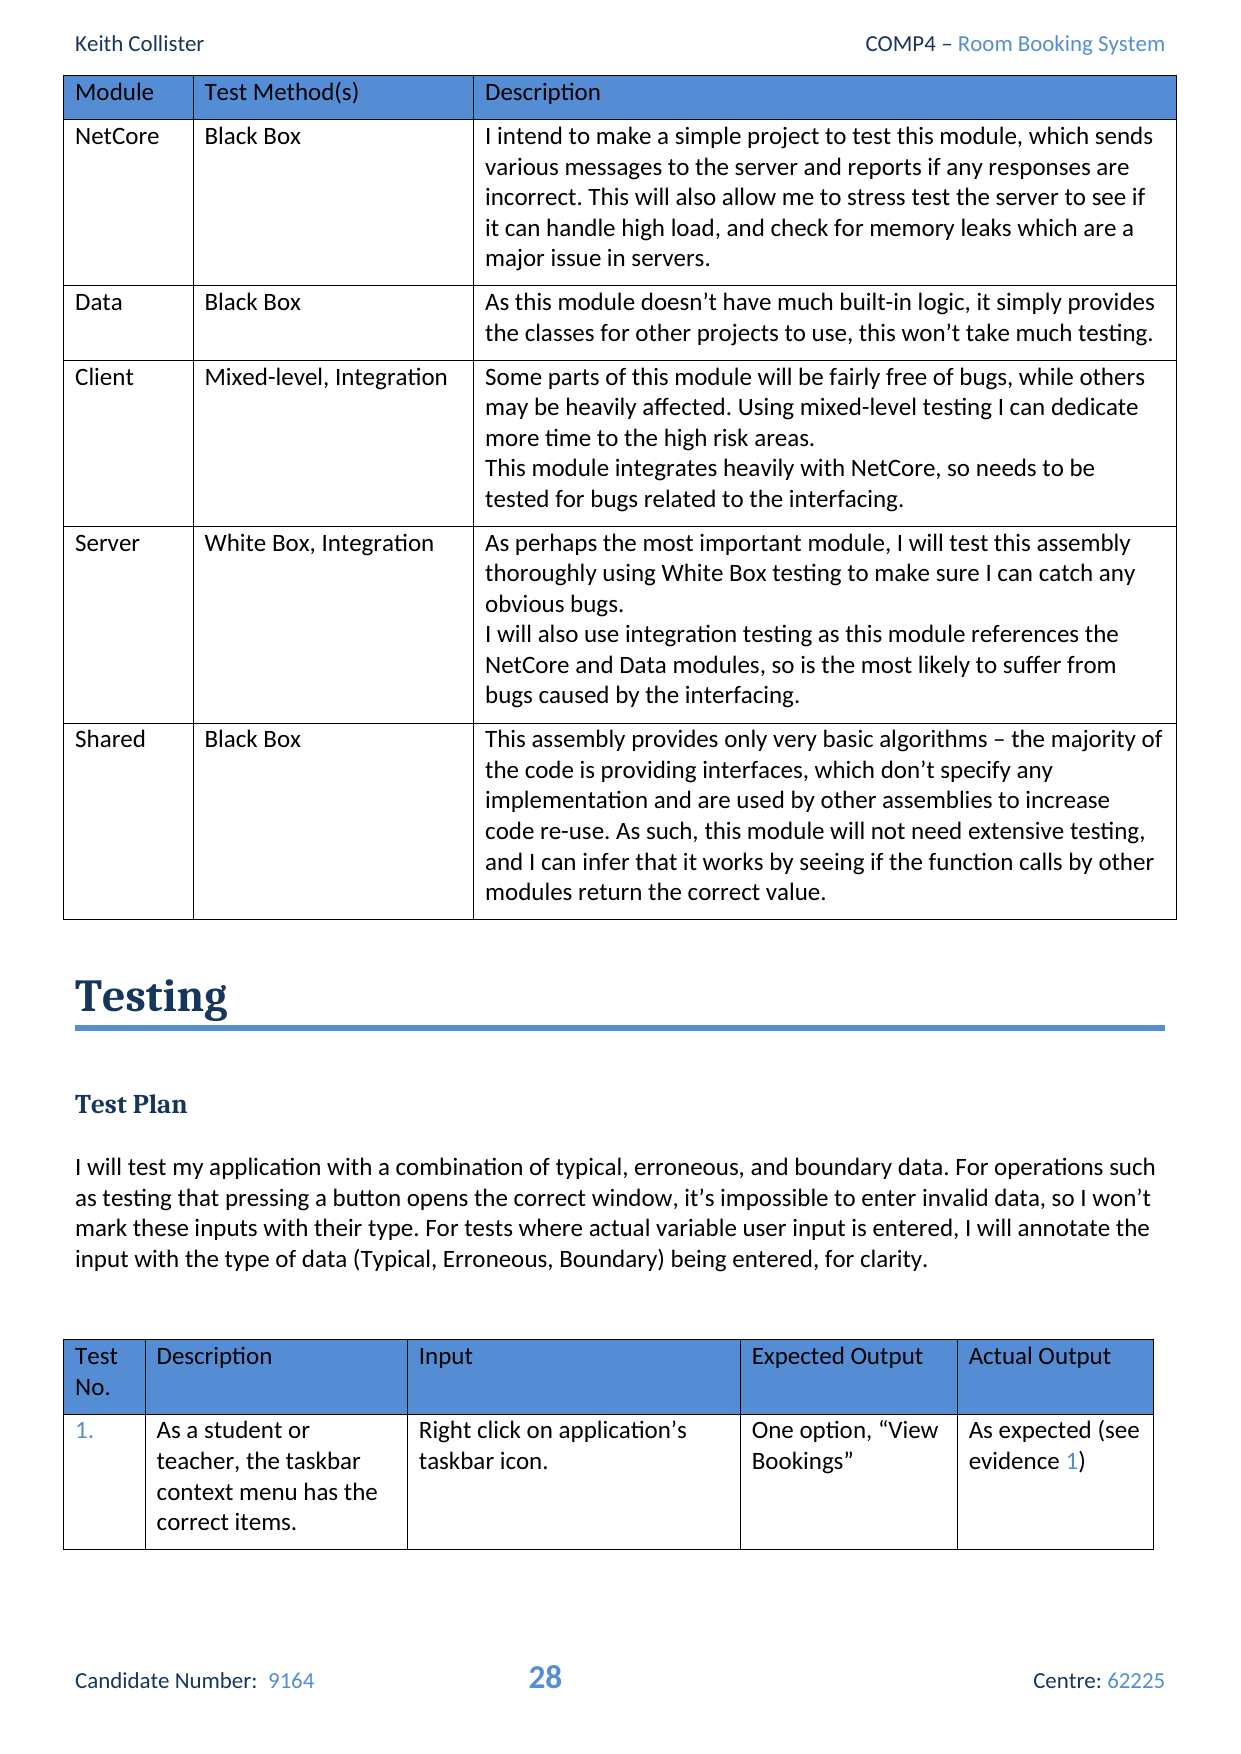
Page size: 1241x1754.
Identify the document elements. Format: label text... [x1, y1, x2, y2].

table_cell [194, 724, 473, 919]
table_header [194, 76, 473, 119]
subtitle Test Plan [75, 1089, 1165, 1120]
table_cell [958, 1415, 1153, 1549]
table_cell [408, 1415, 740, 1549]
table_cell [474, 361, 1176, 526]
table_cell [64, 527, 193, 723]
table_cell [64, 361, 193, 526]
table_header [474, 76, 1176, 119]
text I will test my application with a combination of typical, erroneous, and boundary data. For operations such as testing that pressing a button opens the correct window, it’s impossible to enter invalid data, so I won’t mark these inputs with their type. For tests where actual variable user input is entered, I will annotate the input with the type of data (Typical, Erroneous, Boundary) being entered, for clarity. [75, 1151, 1165, 1273]
subtitle Testing [75, 970, 1165, 1025]
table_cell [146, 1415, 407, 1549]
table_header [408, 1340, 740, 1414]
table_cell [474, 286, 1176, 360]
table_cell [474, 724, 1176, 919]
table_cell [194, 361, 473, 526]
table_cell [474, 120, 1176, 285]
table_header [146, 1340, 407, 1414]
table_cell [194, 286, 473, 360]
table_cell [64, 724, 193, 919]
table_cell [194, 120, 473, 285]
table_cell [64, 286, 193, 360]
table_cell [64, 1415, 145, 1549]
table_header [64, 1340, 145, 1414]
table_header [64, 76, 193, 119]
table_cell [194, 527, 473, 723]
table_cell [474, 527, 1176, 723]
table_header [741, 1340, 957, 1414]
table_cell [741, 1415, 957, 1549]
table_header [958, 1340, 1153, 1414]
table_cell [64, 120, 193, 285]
